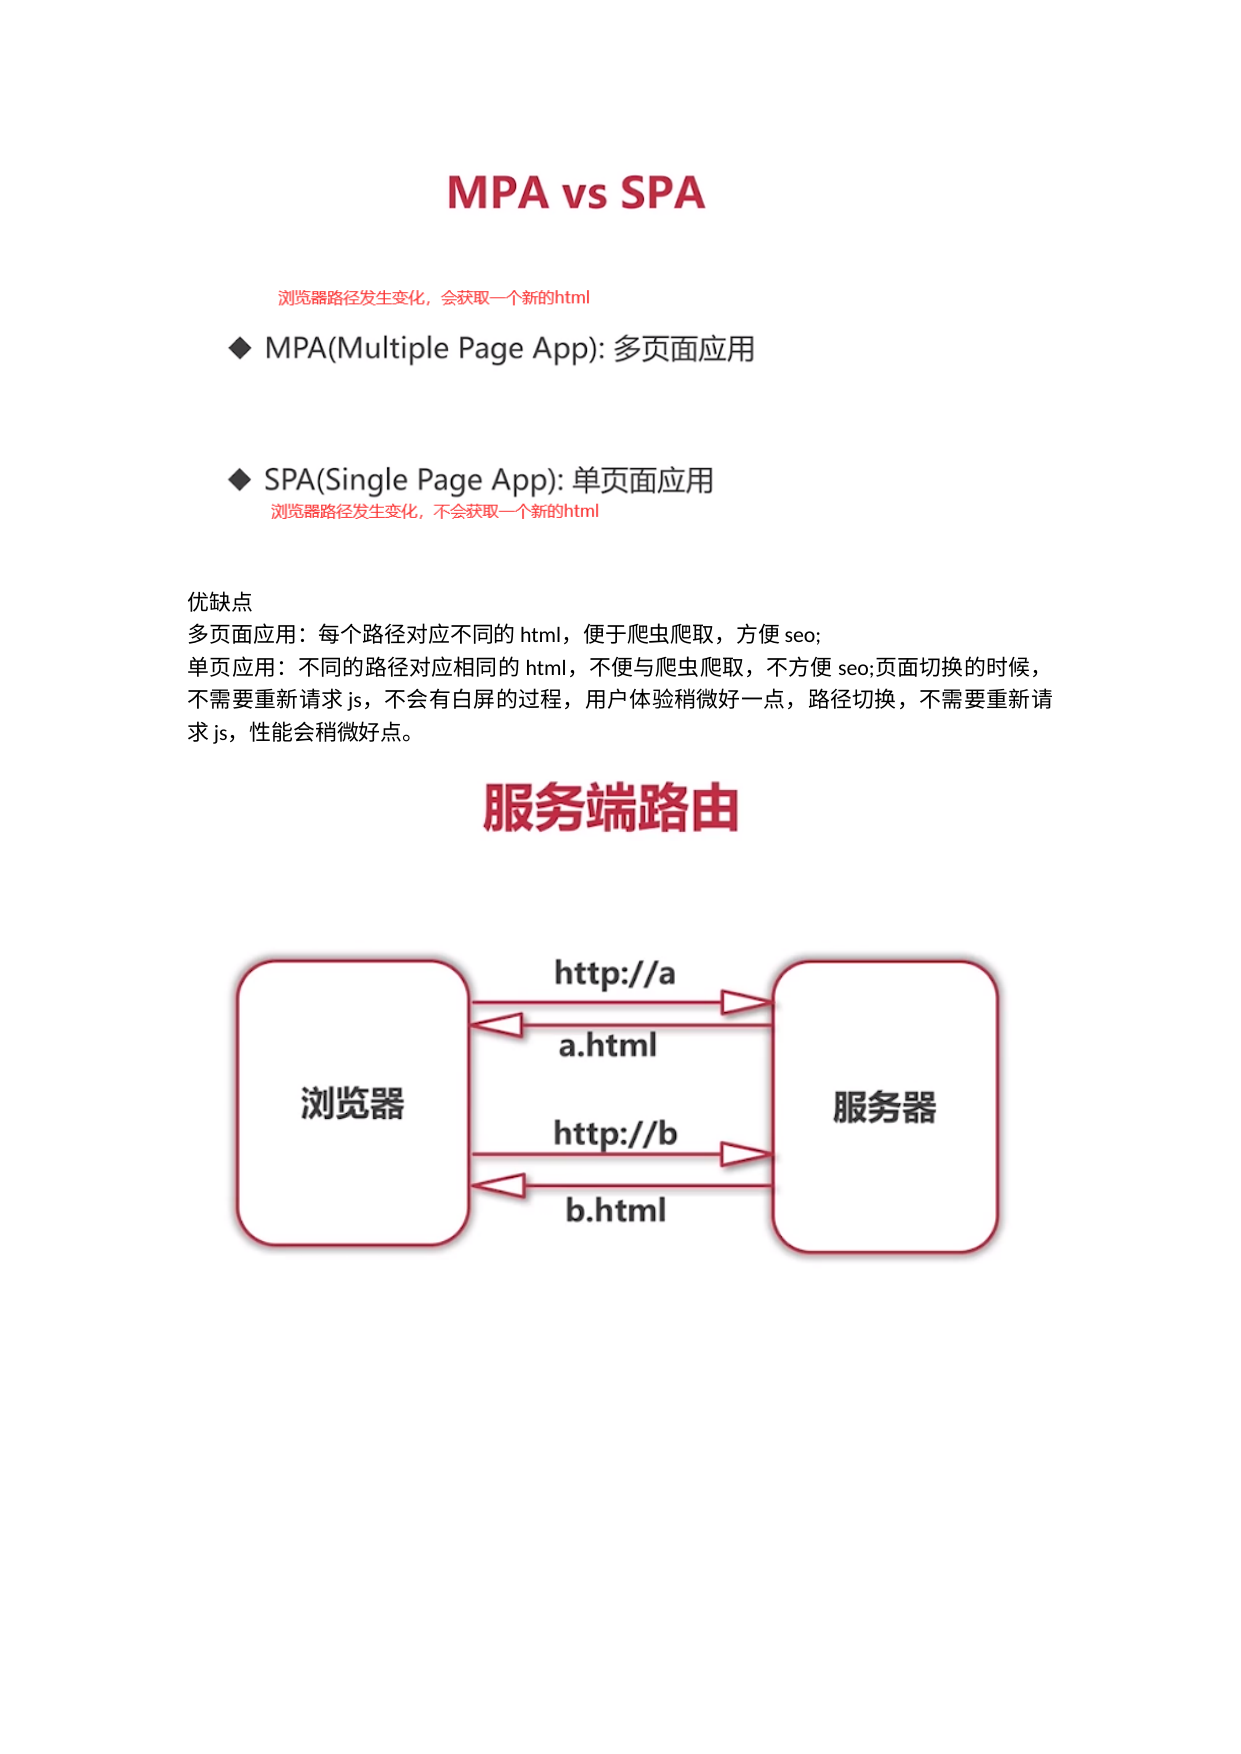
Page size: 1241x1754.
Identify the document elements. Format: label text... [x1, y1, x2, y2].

text 多页面应用：每个路径对应不同的html，便于爬虫爬取，方便seo; [187, 617, 1053, 649]
text 优缺点 [187, 584, 1053, 617]
picture [187, 779, 1052, 1272]
picture [187, 162, 1053, 582]
text 单页应用：不同的路径对应相同的html，不便与爬虫爬取，不方便seo;页面切换的时候，不需要重新请求js，不会有白屏的过程，用户体验稍微好一点，路径切换，不需要重新请求js，性能会稍微好点。 [187, 649, 1053, 747]
